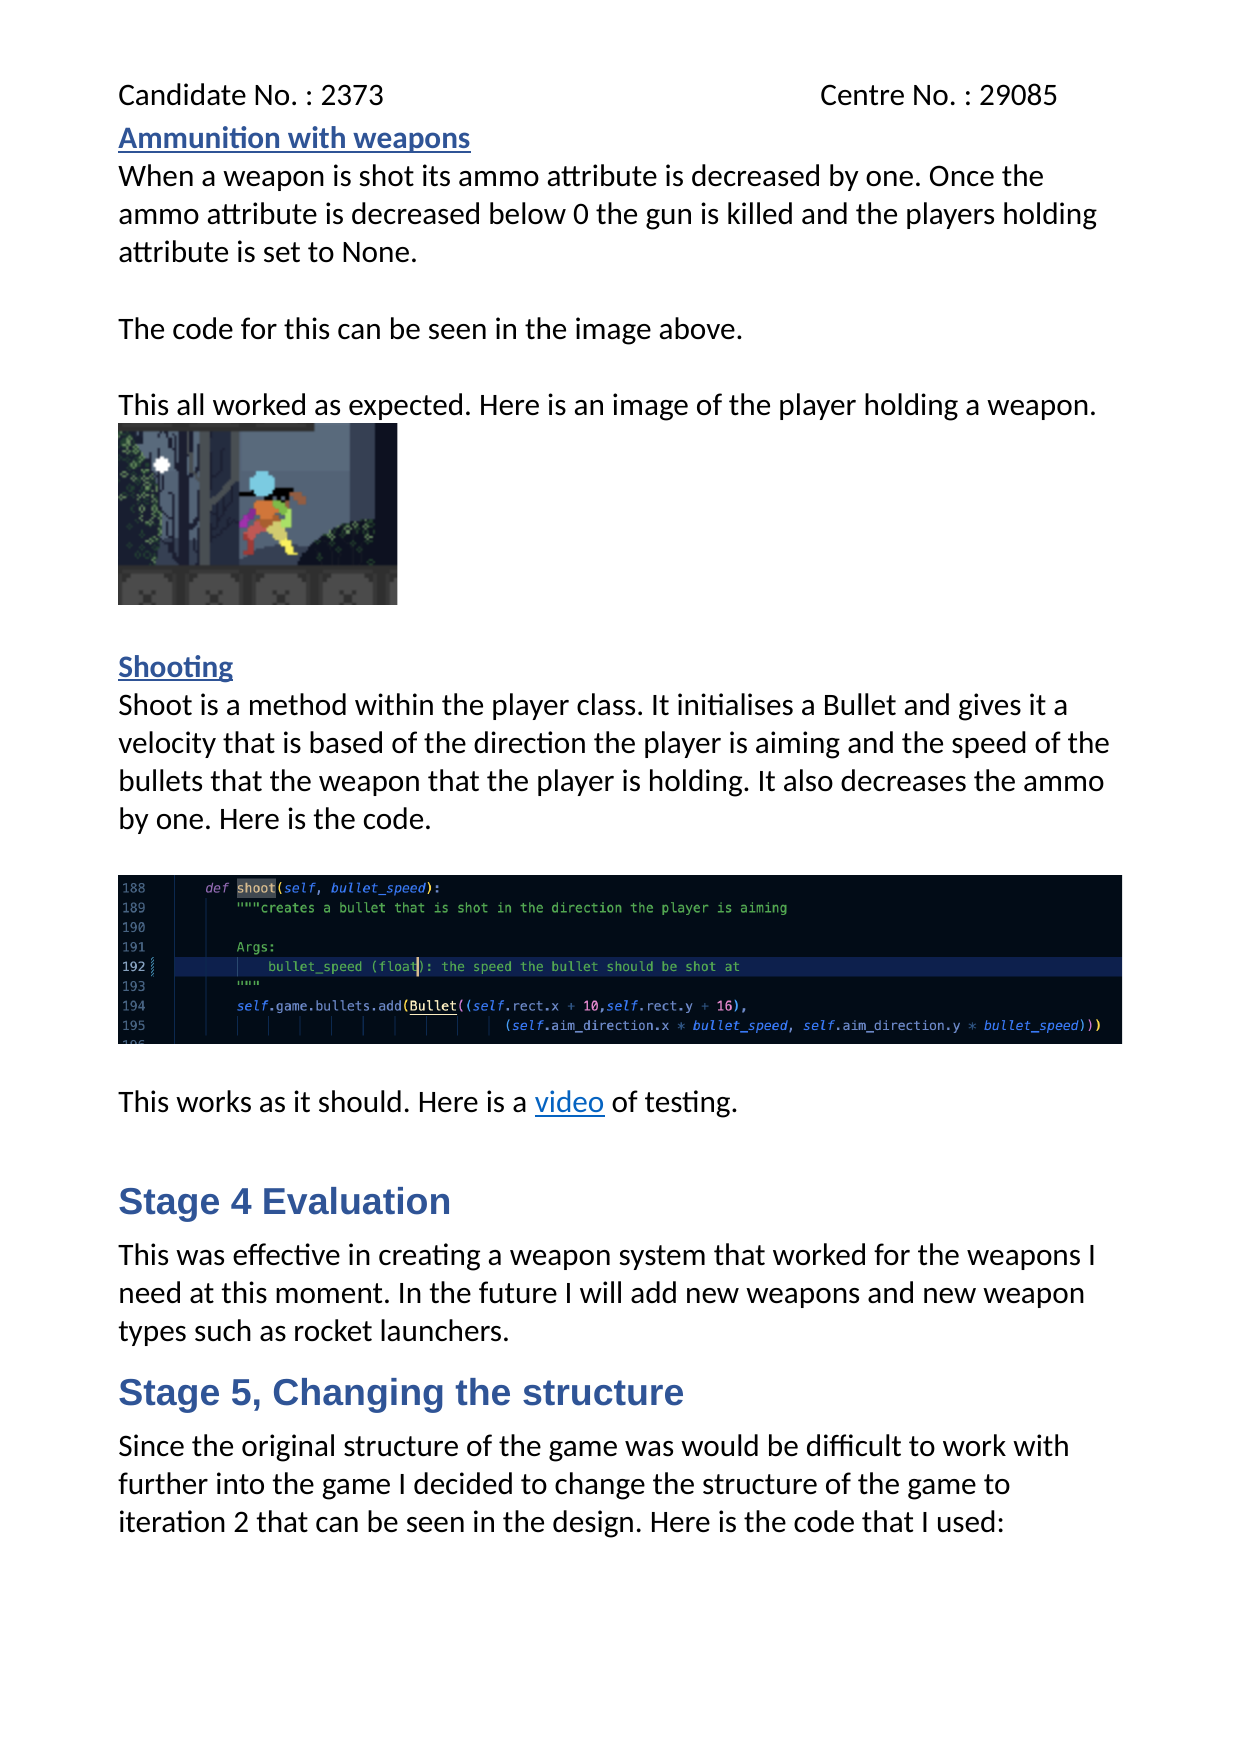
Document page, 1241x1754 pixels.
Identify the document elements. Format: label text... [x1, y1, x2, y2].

subtitle Ammunition with weapons [118, 118, 1122, 156]
text This all worked as expected. Here is an image of the player holding a weapon. [118, 385, 1122, 423]
subtitle Shooting [118, 647, 1122, 685]
picture [118, 423, 398, 605]
text Shoot is a method within the player class. It initialises a Bullet and gives it a velocity that is based of the direction the player is aiming and the speed of the bullets that the weapon that the player is holding. It also decreases the ammo by one. Here is the code. [118, 685, 1122, 837]
text This was effective in creating a weapon system that worked for the weapons I need at this moment. In the future I will add new weapons and new weapon types such as rocket launchers. [118, 1235, 1122, 1349]
picture [118, 875, 1123, 1044]
text This works as it should. Here is a video of testing. [118, 1082, 1122, 1120]
text The code for this can be seen in the image above. [118, 309, 1122, 347]
subtitle Stage 5, Changing the structure [118, 1370, 1122, 1413]
text When a weapon is shot its ammo attribute is decreased by one. Once the ammo attribute is decreased below 0 the gun is killed and the players holding attribute is set to None. [118, 156, 1122, 271]
subtitle Stage 4 Evaluation [118, 1179, 1122, 1222]
text Since the original structure of the game was would be difficult to work with further into the game I decided to change the structure of the game to iteration 2 that can be seen in the design. Here is the code that I used: [118, 1426, 1122, 1540]
